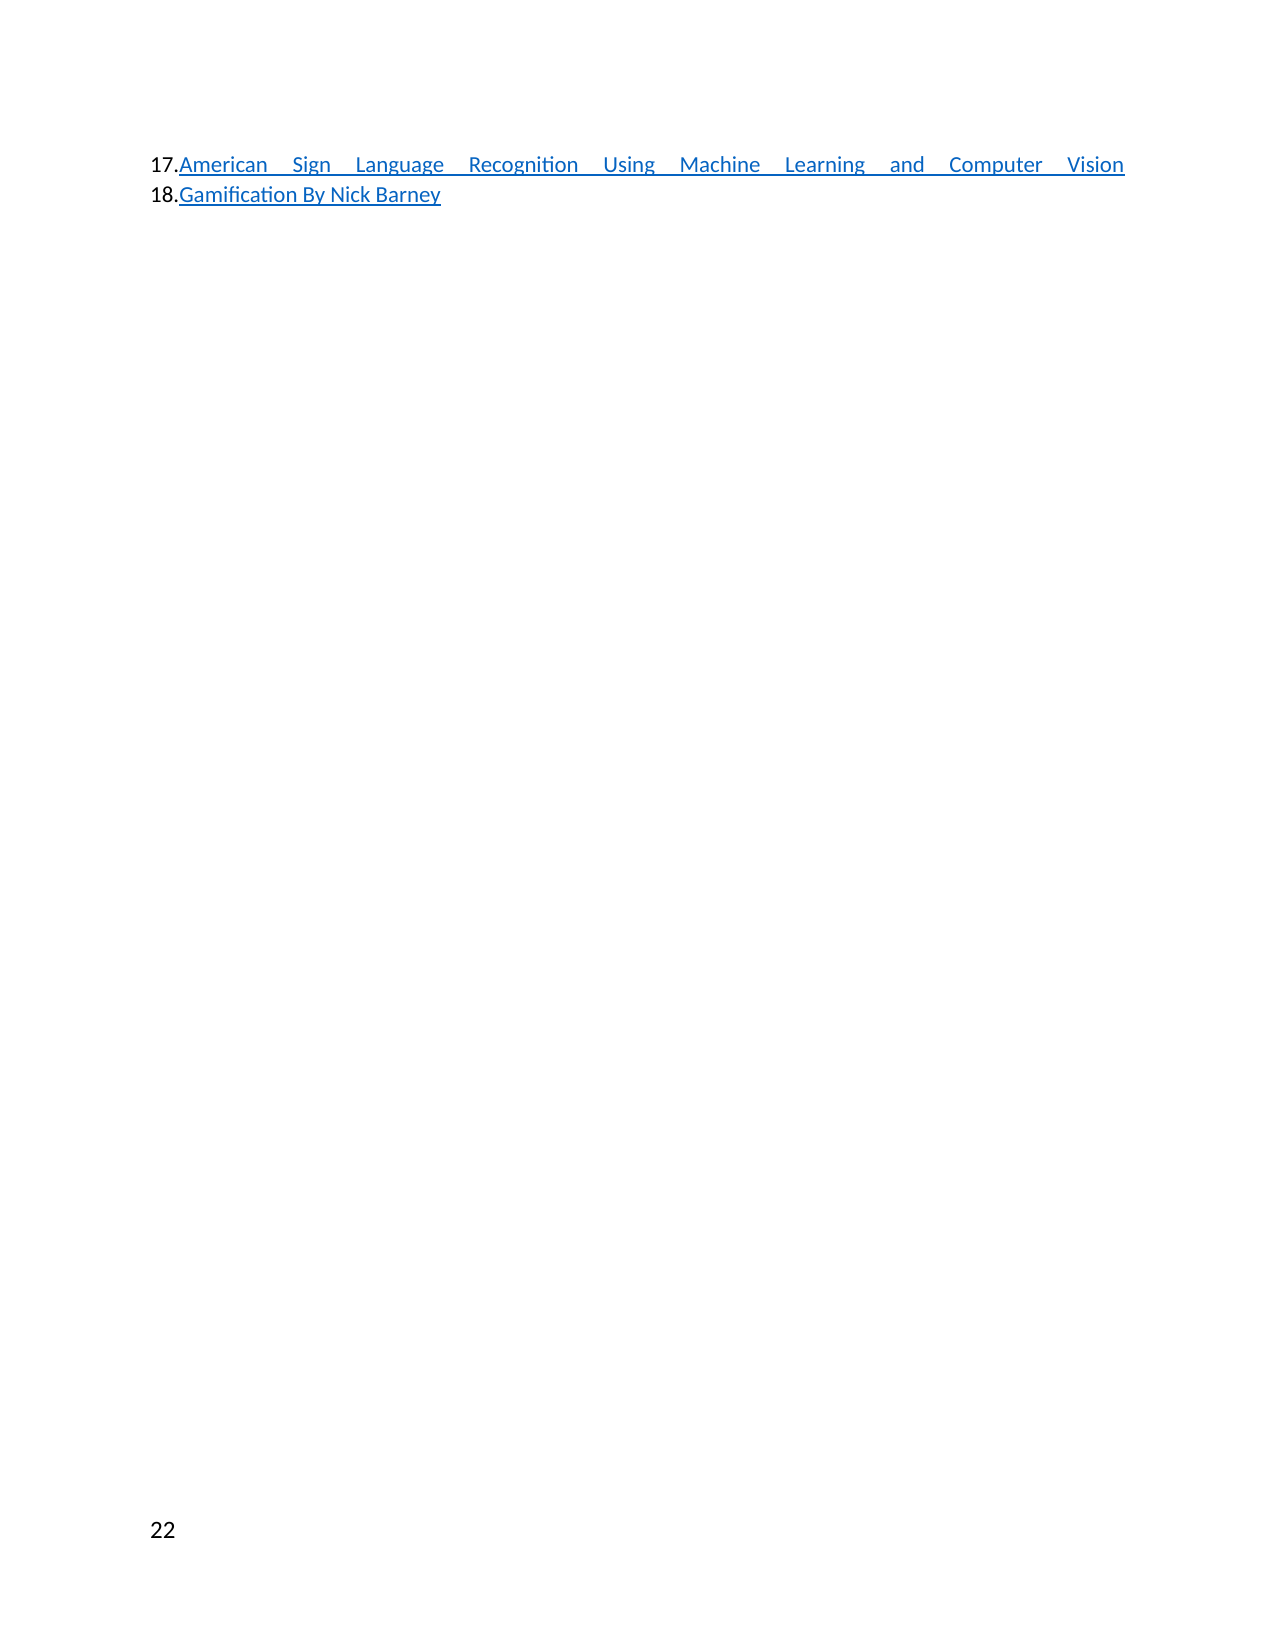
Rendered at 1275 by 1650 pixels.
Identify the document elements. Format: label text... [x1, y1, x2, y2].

text 17.American Sign Language Recognition Using Machine Learning and Computer Vision 18.Gamification By Nick Barney [150, 150, 1125, 208]
